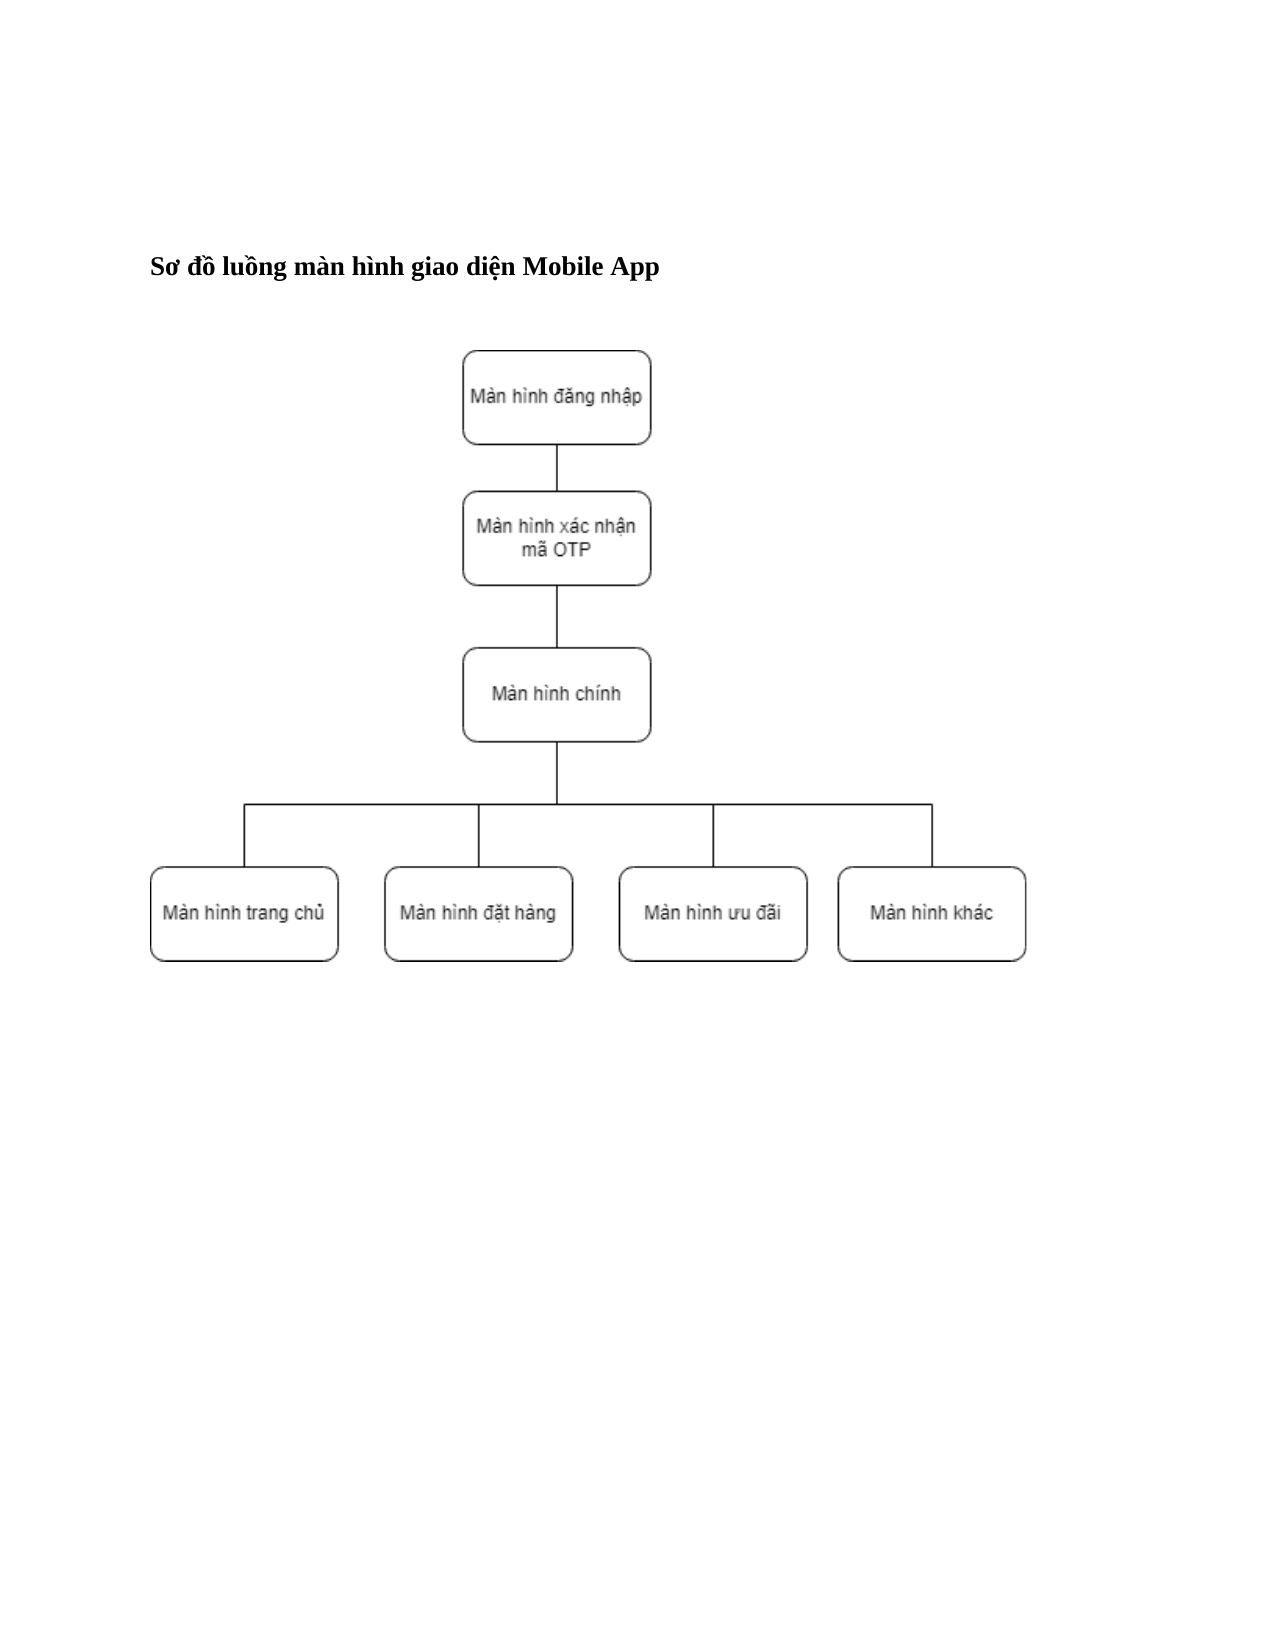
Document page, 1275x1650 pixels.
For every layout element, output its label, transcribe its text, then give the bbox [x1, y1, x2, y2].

picture [150, 350, 1027, 962]
text Sơ đồ luồng màn hình giao diện Mobile App [150, 250, 1125, 282]
